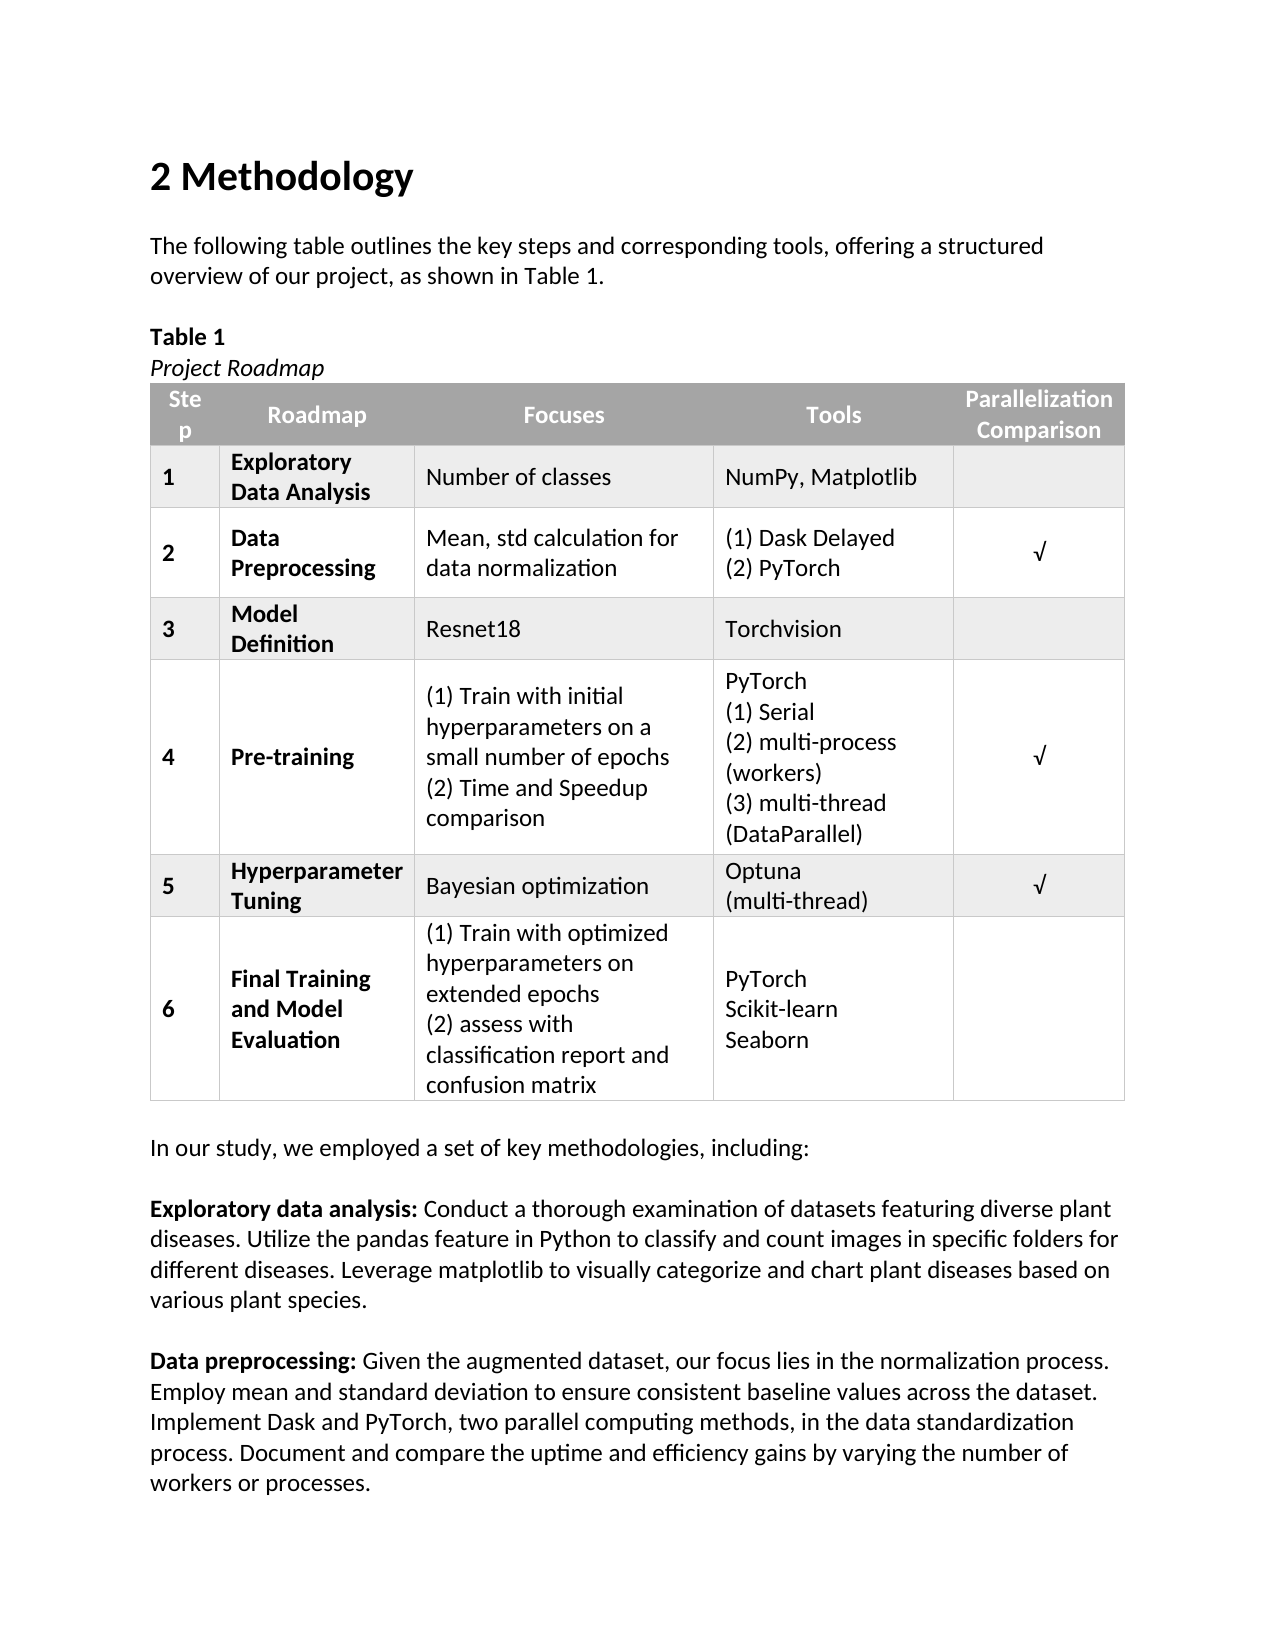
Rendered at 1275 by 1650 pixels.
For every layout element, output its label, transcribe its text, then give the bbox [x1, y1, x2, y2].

table_cell Optuna (multi-thread) [714, 855, 953, 916]
table_cell (1) Train with optimized hyperparameters on extended epochs (2) assess with classification report and confusion matrix [415, 917, 713, 1100]
table_cell (1) Dask Delayed (2) PyTorch [714, 508, 953, 597]
table_cell [954, 446, 1124, 507]
table_header Parallelization Comparison [954, 384, 1124, 445]
table_cell √ [954, 855, 1124, 916]
table_header Tools [714, 384, 953, 445]
table_cell [954, 598, 1124, 659]
text In our study, we employed a set of key methodologies, including: [150, 1132, 1125, 1162]
table_cell Mean, std calculation for data normalization [415, 508, 713, 597]
text Exploratory data analysis: Conduct a thorough examination of datasets featuring diverse plant diseases. Utilize the pandas feature in Python to classify and count images in specific folders for different diseases. Leverage matplotlib to visually categorize and chart plant diseases based on various plant species. [150, 1193, 1125, 1315]
text Table 1 [150, 322, 1125, 352]
table_header Focuses [415, 384, 713, 445]
table_cell Resnet18 [415, 598, 713, 659]
table_cell PyTorch (1) Serial (2) multi-process (workers) (3) multi-thread (DataParallel) [714, 660, 953, 854]
text Project Roadmap [150, 352, 1125, 383]
text The following table outlines the key steps and corresponding tools, offering a structured overview of our project, as shown in Table 1. [150, 230, 1125, 291]
table_cell NumPy, Matplotlib [714, 446, 953, 507]
table_cell 6 [151, 917, 219, 1100]
table_cell PyTorch Scikit-learn Seaborn [714, 917, 953, 1100]
table_cell 3 [151, 598, 219, 659]
table_header Step [151, 384, 219, 445]
table_cell Model Definition [220, 598, 414, 659]
table_cell Final Training and Model Evaluation [220, 917, 414, 1100]
subtitle 2 Methodology [150, 150, 1125, 201]
table_cell 5 [151, 855, 219, 916]
table_cell (1) Train with initial hyperparameters on a small number of epochs (2) Time and Speedup comparison [415, 660, 713, 854]
table_cell Pre-training [220, 660, 414, 854]
table_cell 1 [151, 446, 219, 507]
table_cell Exploratory Data Analysis [220, 446, 414, 507]
text Data preprocessing: Given the augmented dataset, our focus lies in the normalization process. Employ mean and standard deviation to ensure consistent baseline values across the dataset. Implement Dask and PyTorch, two parallel computing methods, in the data standardization process. Document and compare the uptime and efficiency gains by varying the number of workers or processes. [150, 1345, 1125, 1498]
table_cell Bayesian optimization [415, 855, 713, 916]
table_cell [954, 917, 1124, 1100]
table_cell √ [954, 660, 1124, 854]
table_cell 4 [151, 660, 219, 854]
table_header Roadmap [220, 384, 414, 445]
table_cell Number of classes [415, 446, 713, 507]
table_cell Hyperparameter Tuning [220, 855, 414, 916]
table_cell 2 [151, 508, 219, 597]
table_cell Data Preprocessing [220, 508, 414, 597]
table_cell Torchvision [714, 598, 953, 659]
table_cell √ [954, 508, 1124, 597]
